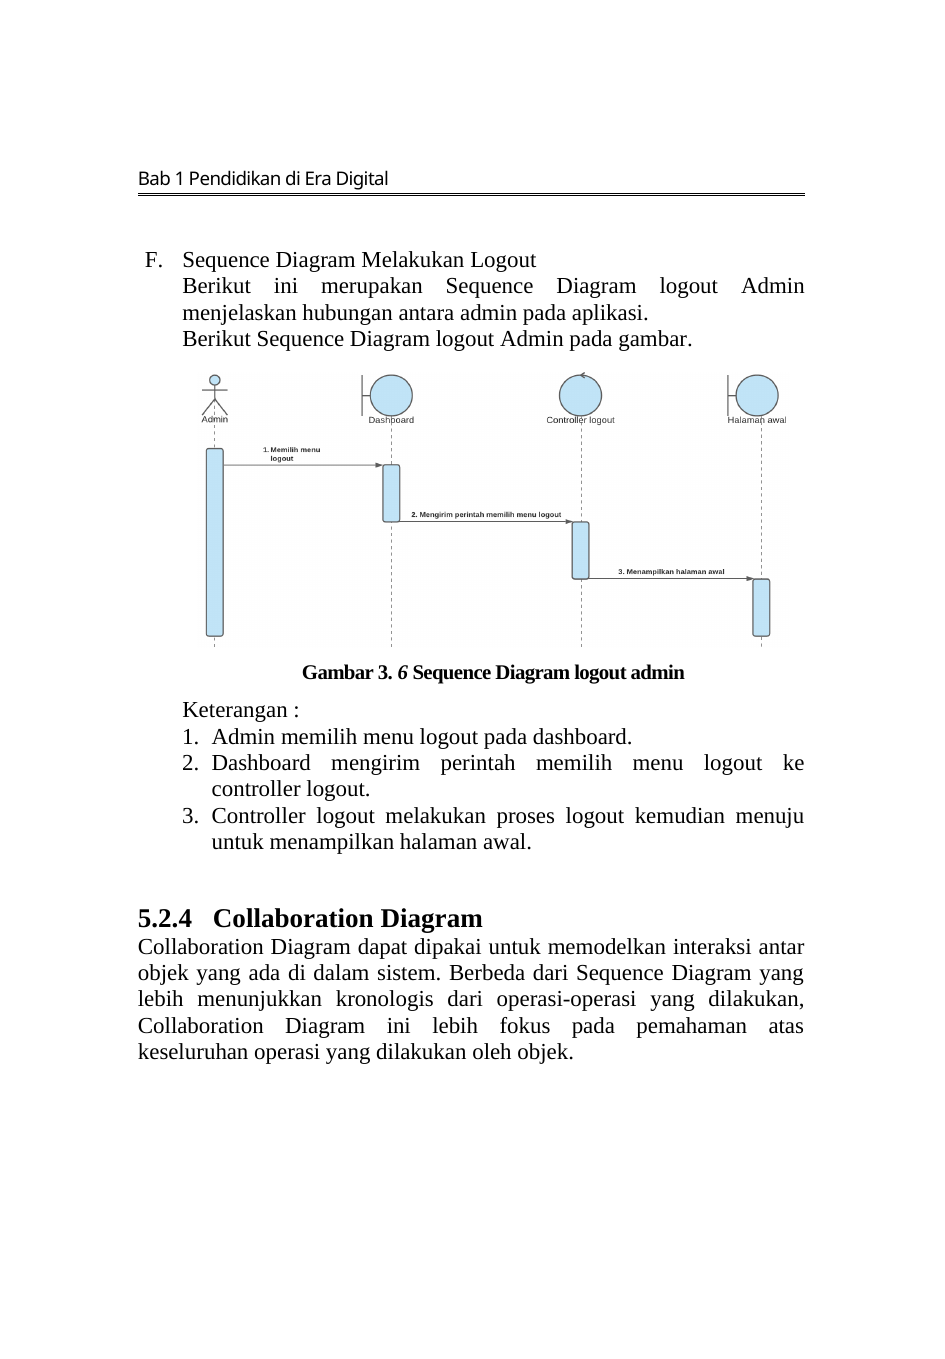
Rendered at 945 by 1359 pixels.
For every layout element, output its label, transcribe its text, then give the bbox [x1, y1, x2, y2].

list Berikut ini merupakan Sequence Diagram logout Admin menjelaskan hubungan antara admin pada aplikasi. [182, 272, 805, 325]
list Sequence Diagram Melakukan Logout [144, 246, 805, 272]
list Admin memilih menu logout pada dashboard. [182, 723, 805, 749]
list Collaboration Diagram dapat dipakai untuk memodelkan interaksi antar objek yang ada di dalam sistem. Berbeda dari Sequence Diagram yang lebih menunjukkan kronologis dari operasi-operasi yang dilakukan, Collaboration Diagram ini lebih fokus pada pemahaman atas keseluruhan operasi yang dilakukan oleh objek. [138, 933, 805, 1064]
list Berikut Sequence Diagram logout Admin pada gambar. [182, 325, 805, 352]
picture [197, 372, 790, 648]
list Keterangan : [182, 696, 805, 723]
list Controller logout melakukan proses logout kemudian menuju untuk menampilkan halaman awal. [182, 802, 805, 854]
subtitle Collaboration Diagram [138, 902, 805, 933]
list Dashboard mengirim perintah memilih menu logout ke controller logout. [182, 749, 805, 802]
